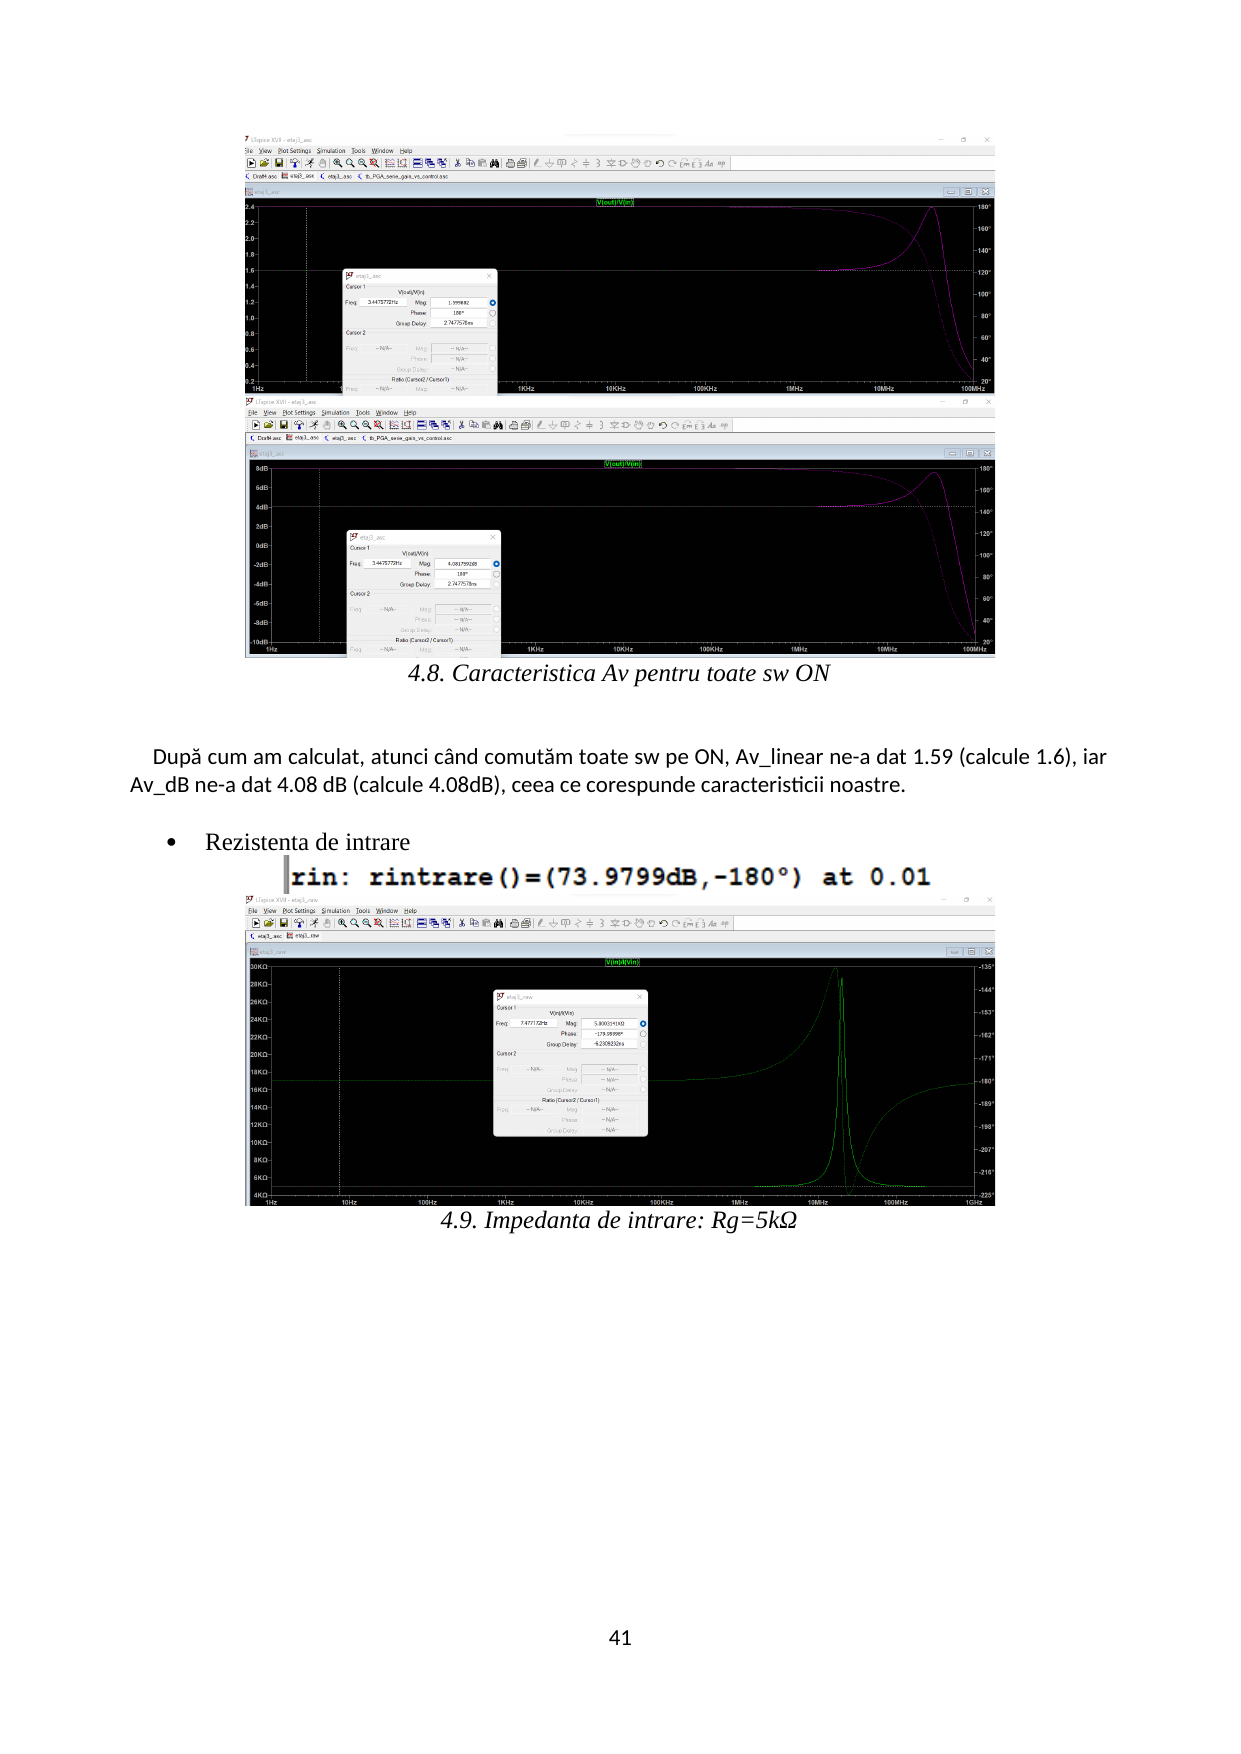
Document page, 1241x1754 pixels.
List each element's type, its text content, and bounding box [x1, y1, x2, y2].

text 4.9. Impedanta de intrare: Rg=5kΩ [130, 1205, 1110, 1234]
text 4.8. Caracteristica Av pentru toate sw ON [130, 658, 1110, 686]
list Rezistenta de intrare [167, 827, 1110, 855]
text După cum am calculat, atunci când comutăm toate sw pe ON, Av_linear ne-a dat 1.59 (calcule 1.6), iar Av_dB ne-a dat 4.08 dB (calcule 4.08dB), ceea ce corespunde caracteristicii noastre. [130, 742, 1110, 798]
